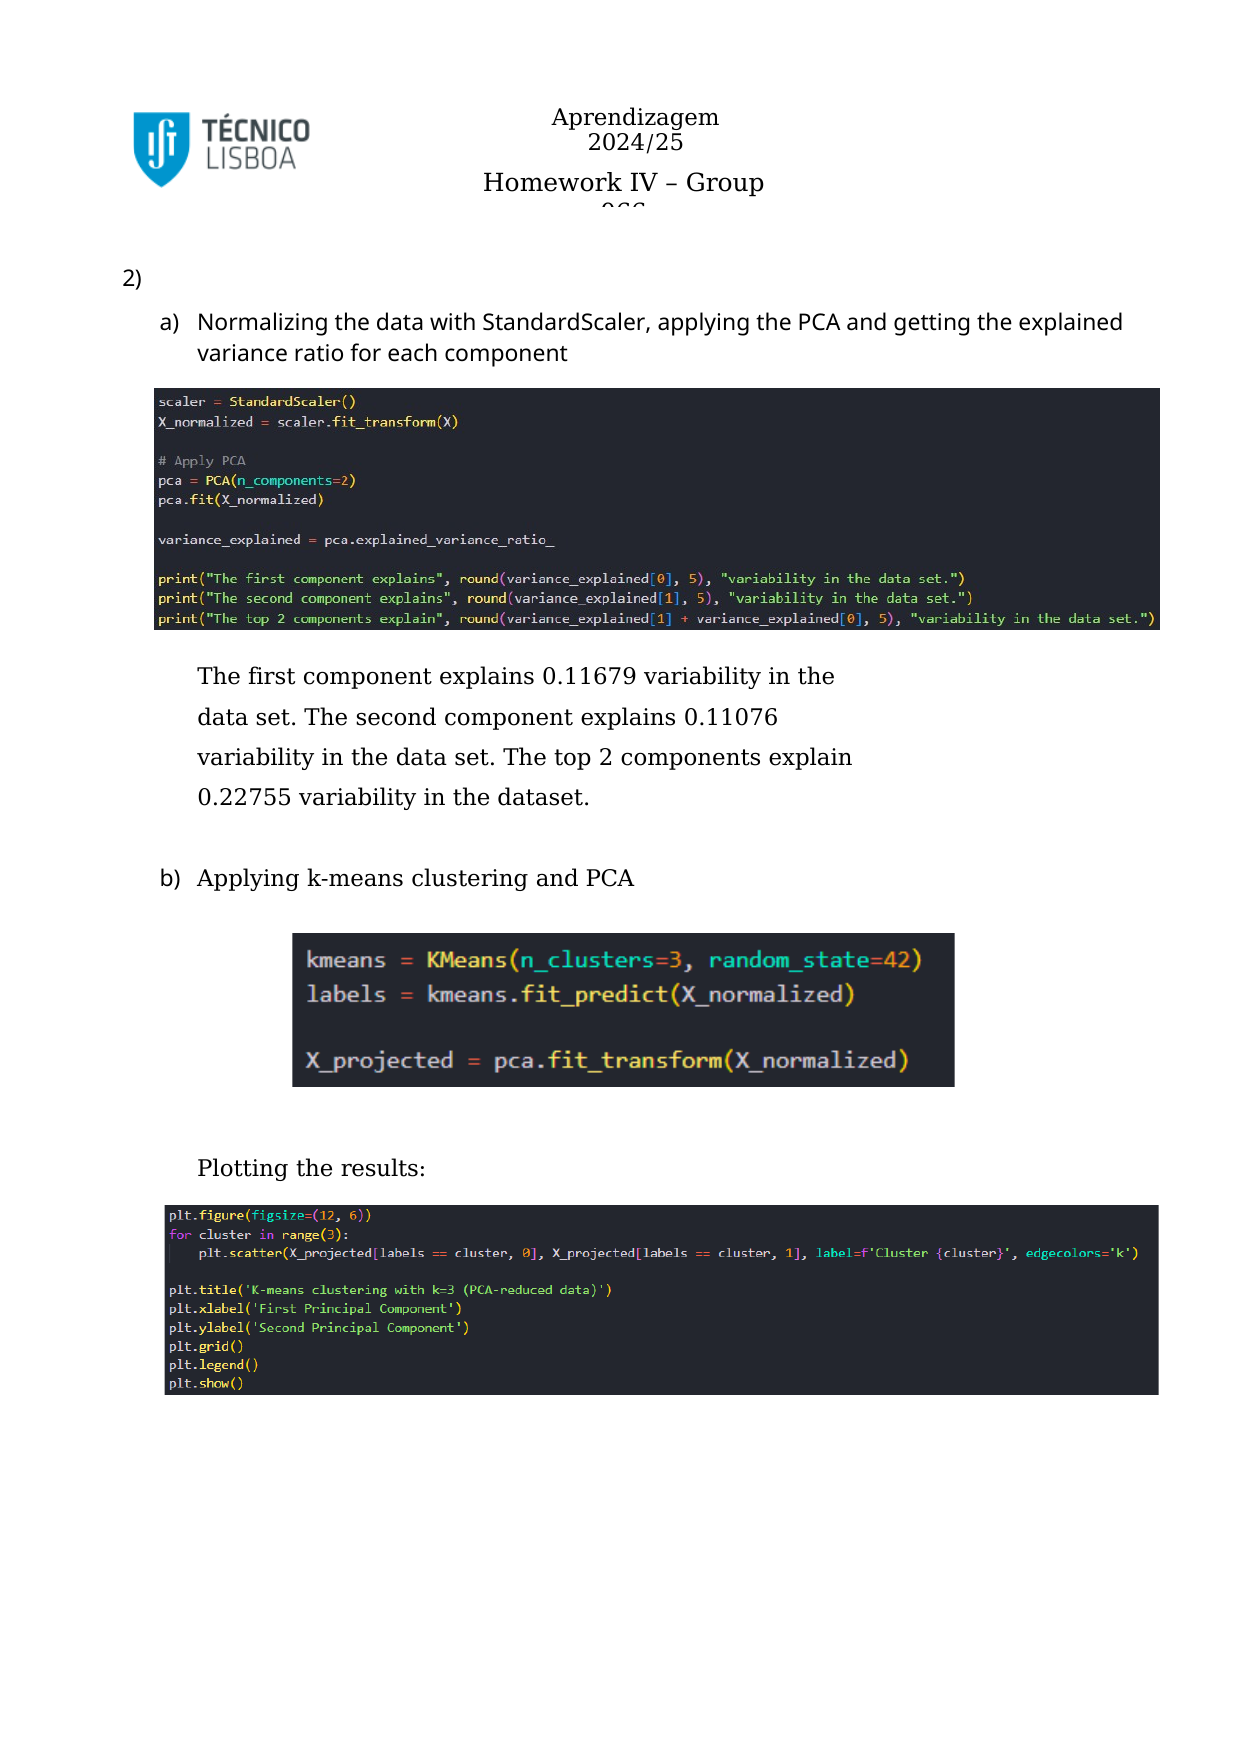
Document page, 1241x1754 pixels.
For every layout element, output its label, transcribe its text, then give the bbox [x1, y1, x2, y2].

picture [149, 160, 155, 168]
list Normalizing the data with StandardScaler, applying the PCA and getting the explained variance ratio for each component [159, 306, 1126, 368]
picture [167, 133, 176, 155]
picture [149, 133, 153, 155]
picture [164, 1205, 1159, 1395]
picture [133, 112, 310, 188]
picture [154, 388, 1160, 630]
text Plotting the results: [197, 1154, 1180, 1181]
picture [292, 933, 955, 1087]
list Applying k-means clustering and PCA [159, 862, 1180, 893]
text The first component explains 0.11679 variability in the data set. The second component explains 0.11076 variability in the data set. The top 2 components explain 0.22755 variability in the dataset. [197, 630, 856, 810]
picture [158, 120, 164, 168]
text 2) [122, 262, 1180, 293]
